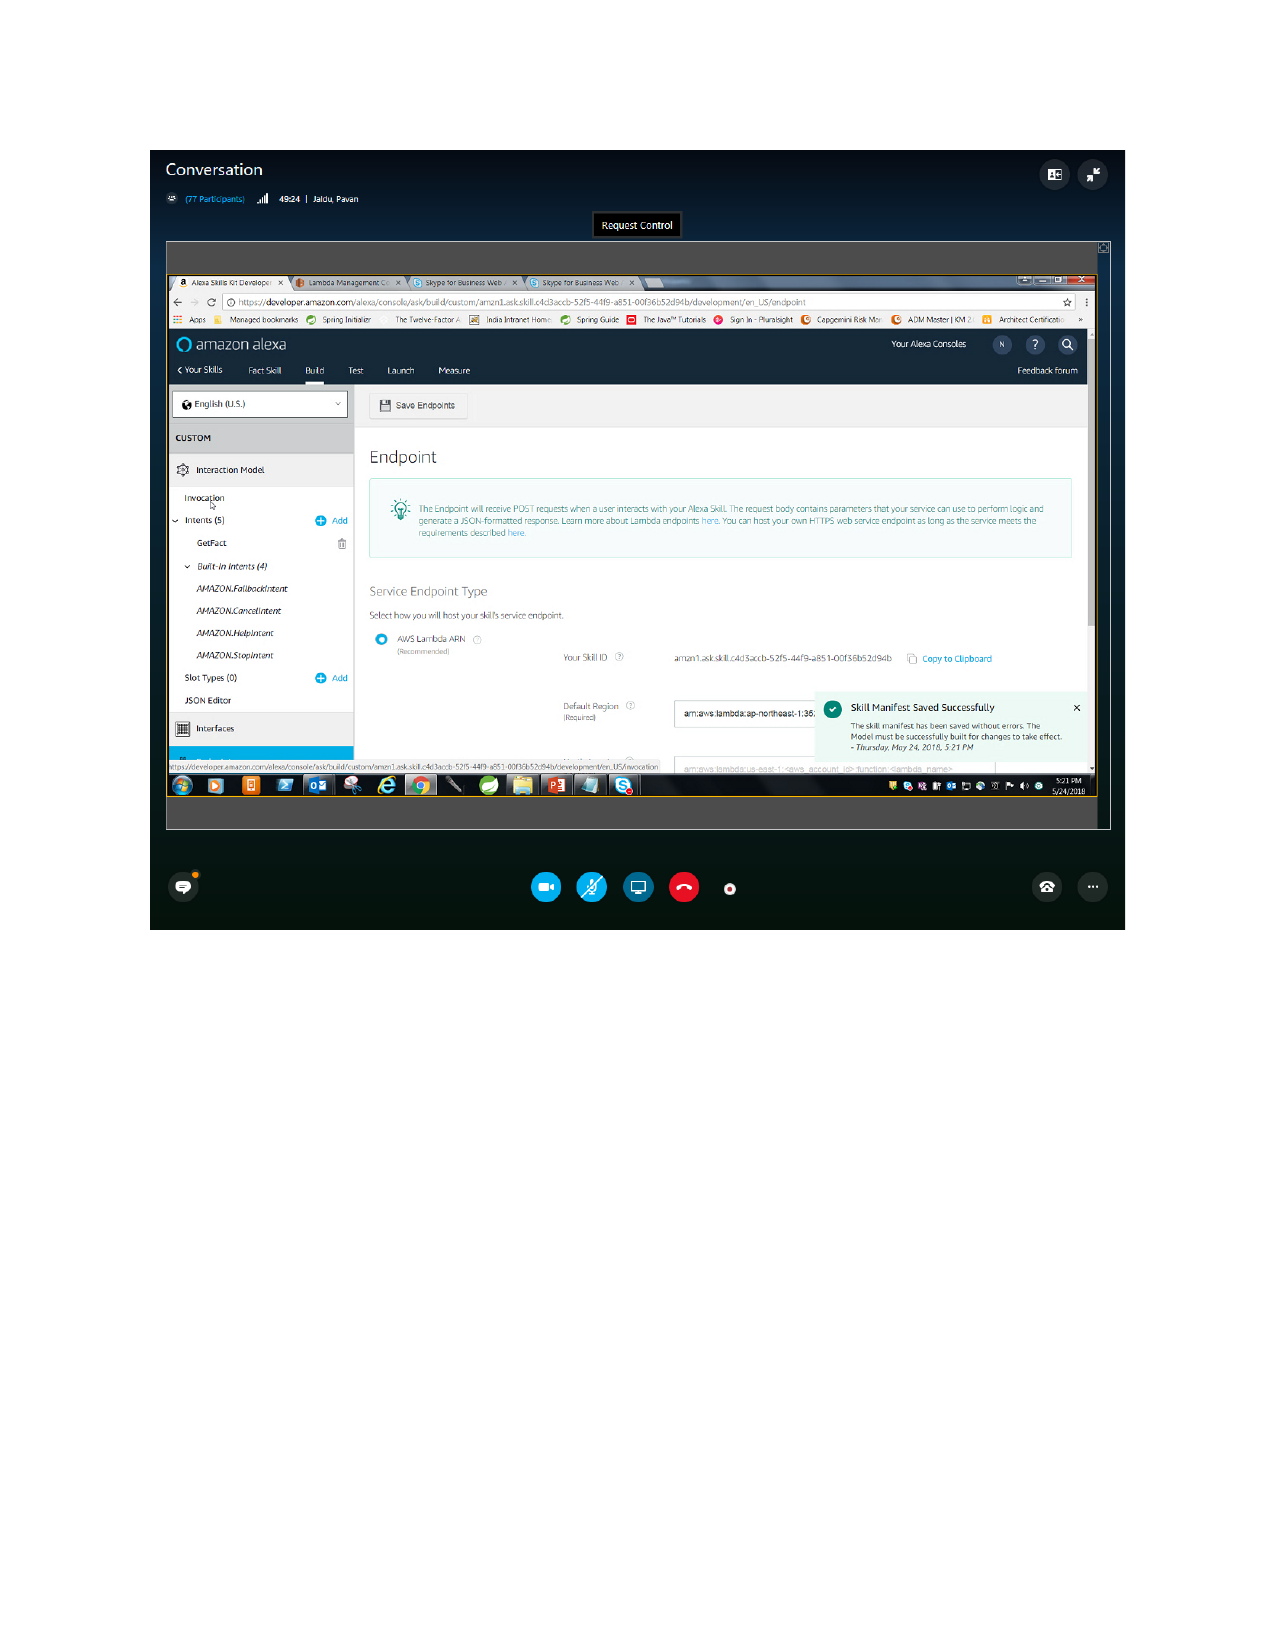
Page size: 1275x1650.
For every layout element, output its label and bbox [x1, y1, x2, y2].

picture [150, 150, 1125, 930]
